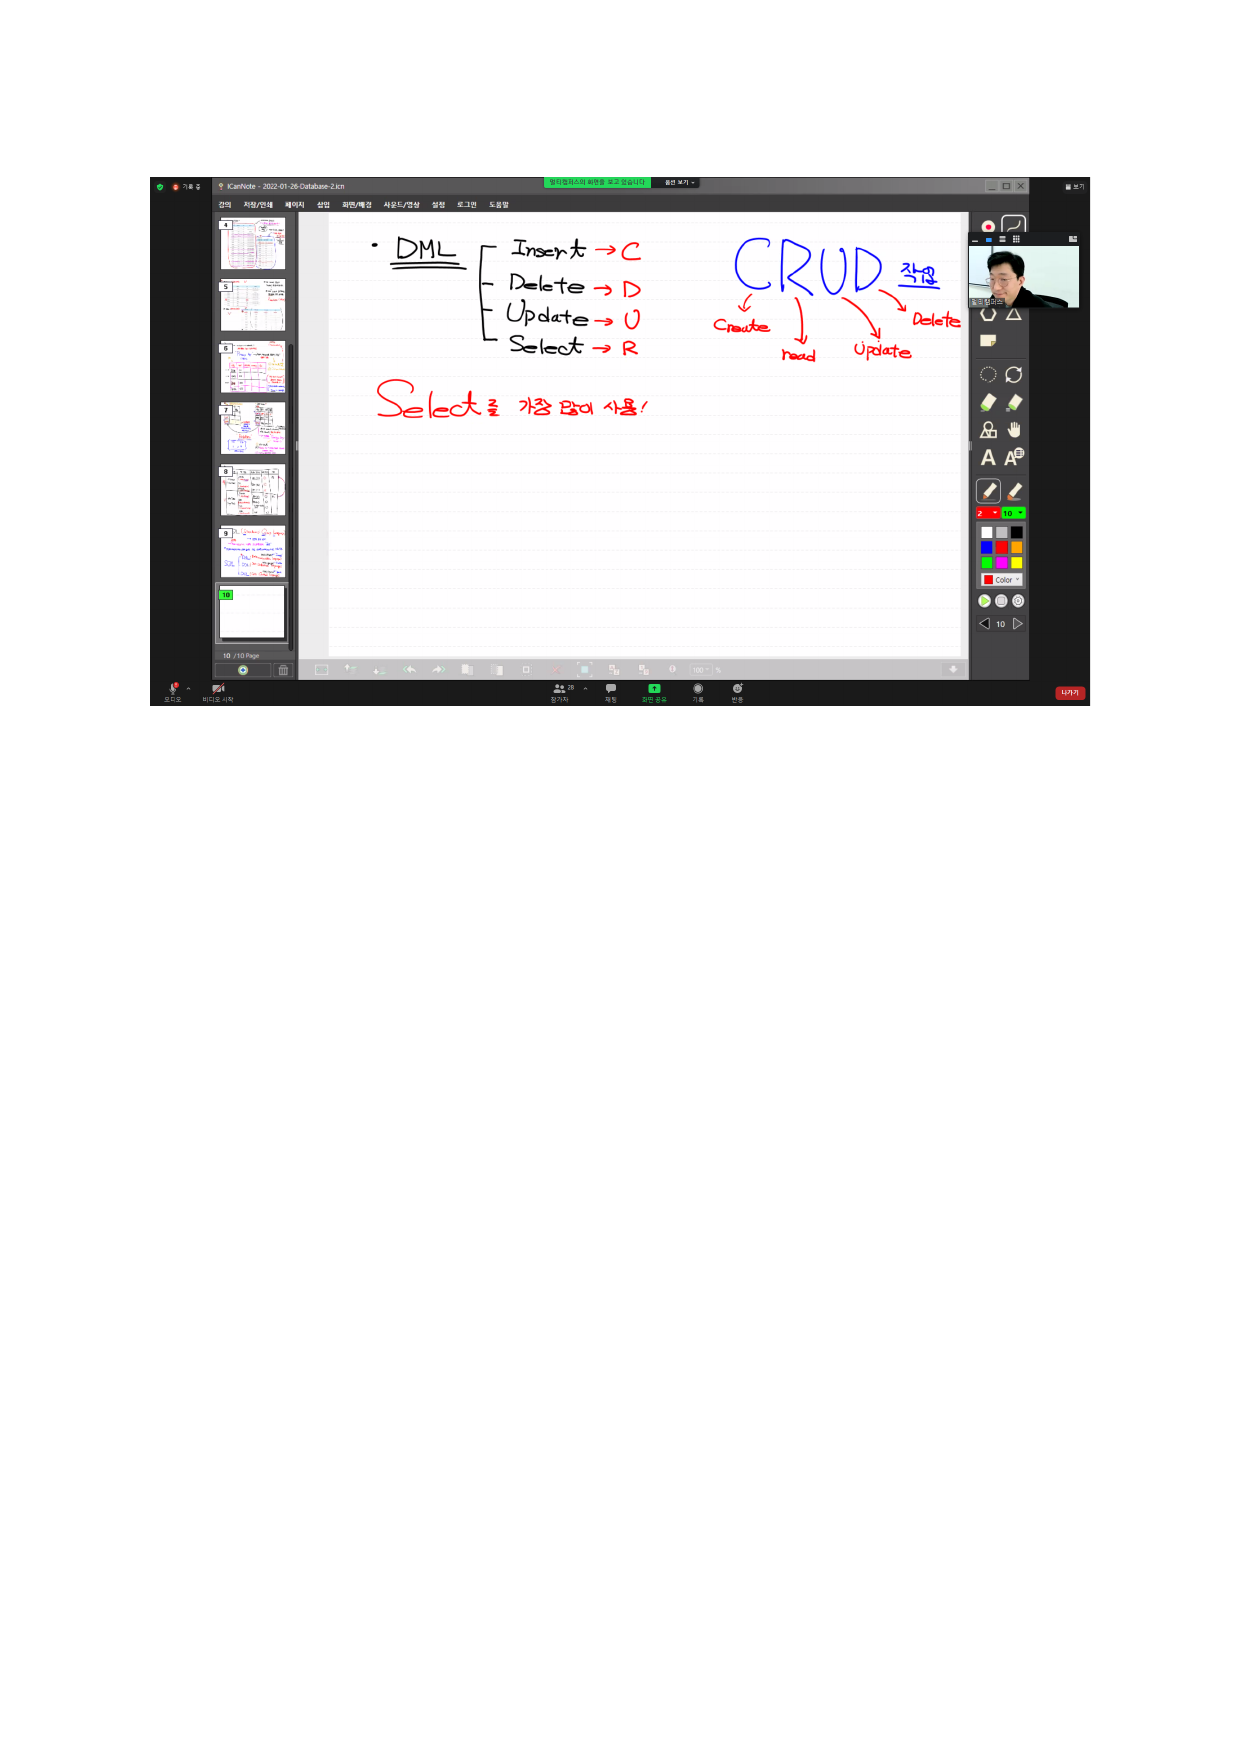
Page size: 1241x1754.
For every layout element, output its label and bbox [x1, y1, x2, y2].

picture [150, 177, 1091, 706]
